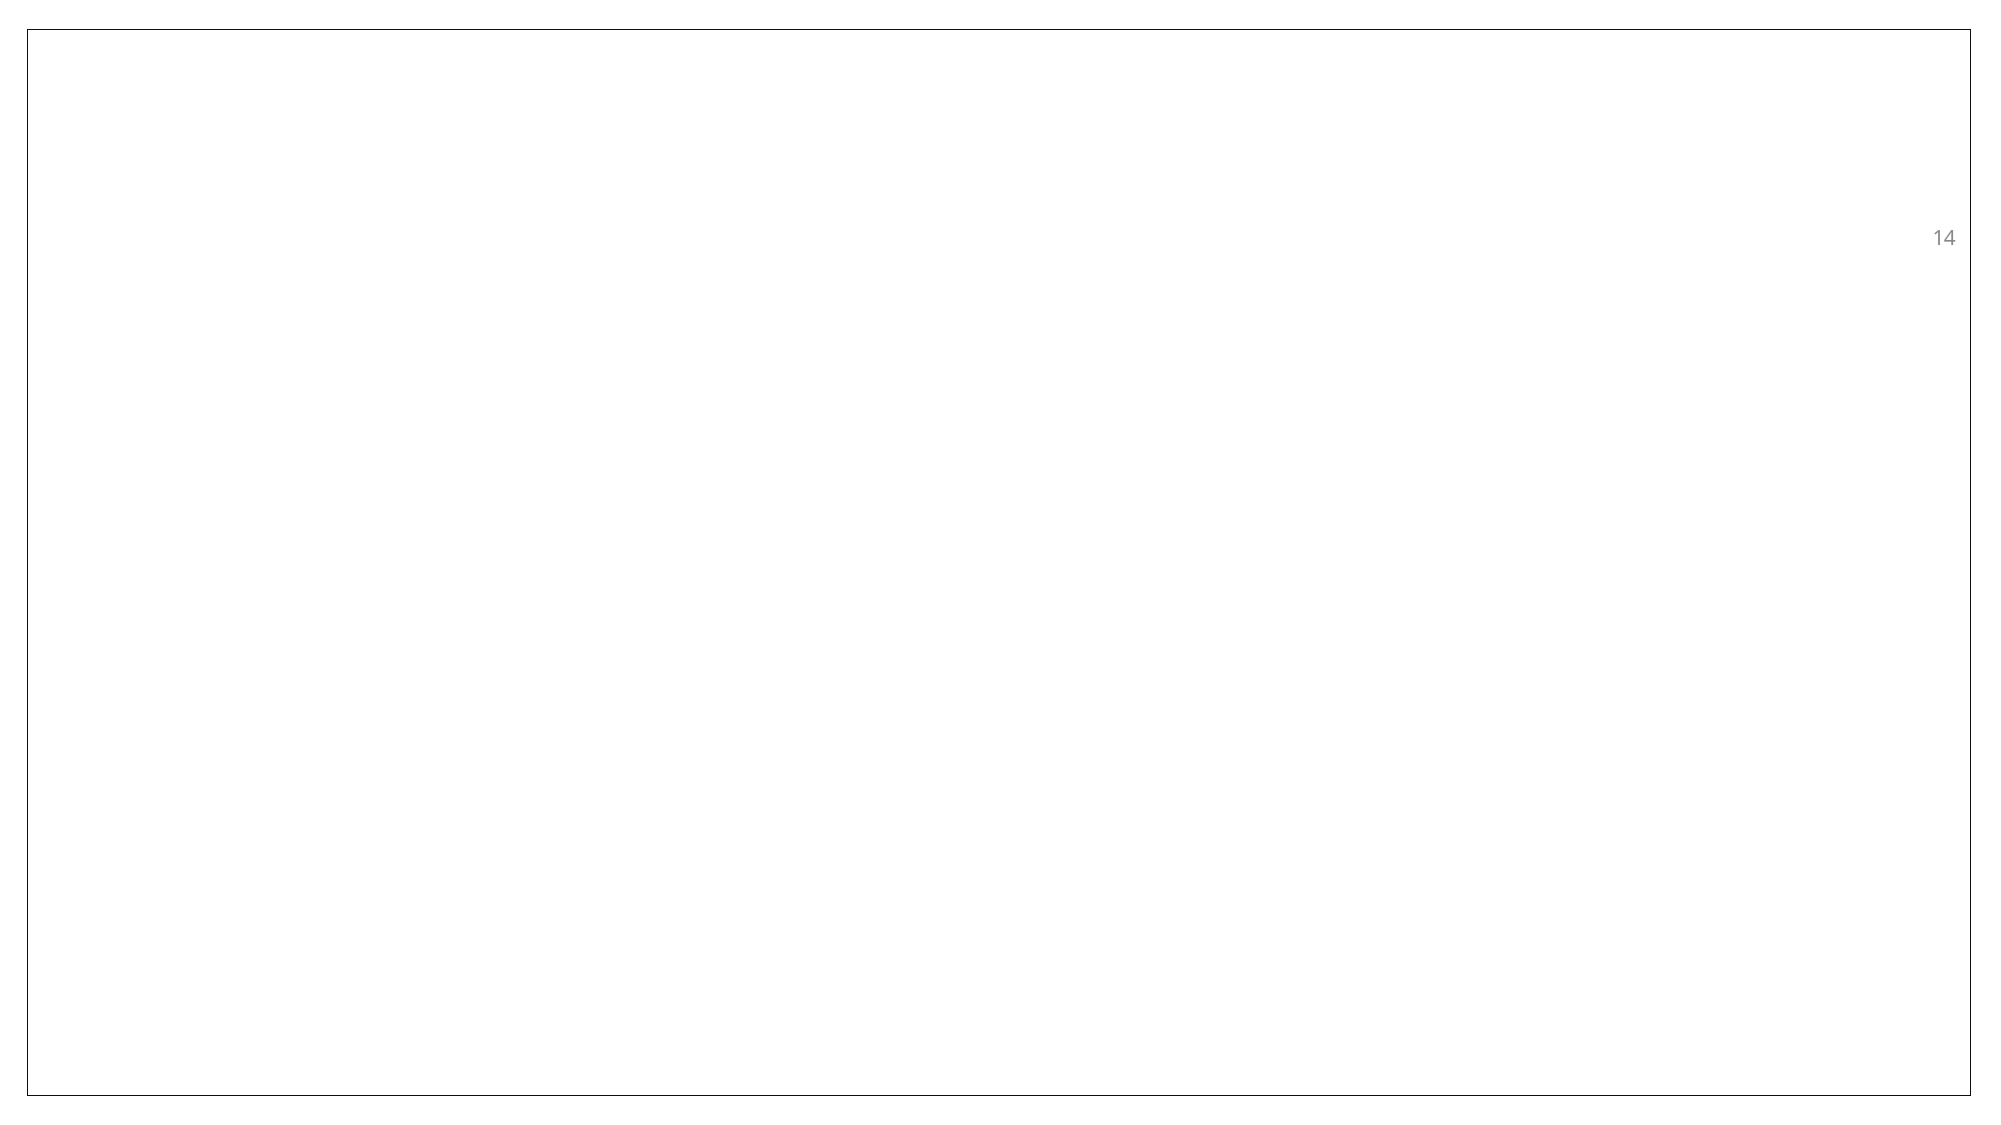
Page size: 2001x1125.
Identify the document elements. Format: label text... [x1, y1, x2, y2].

text 14 [28, 223, 1956, 251]
